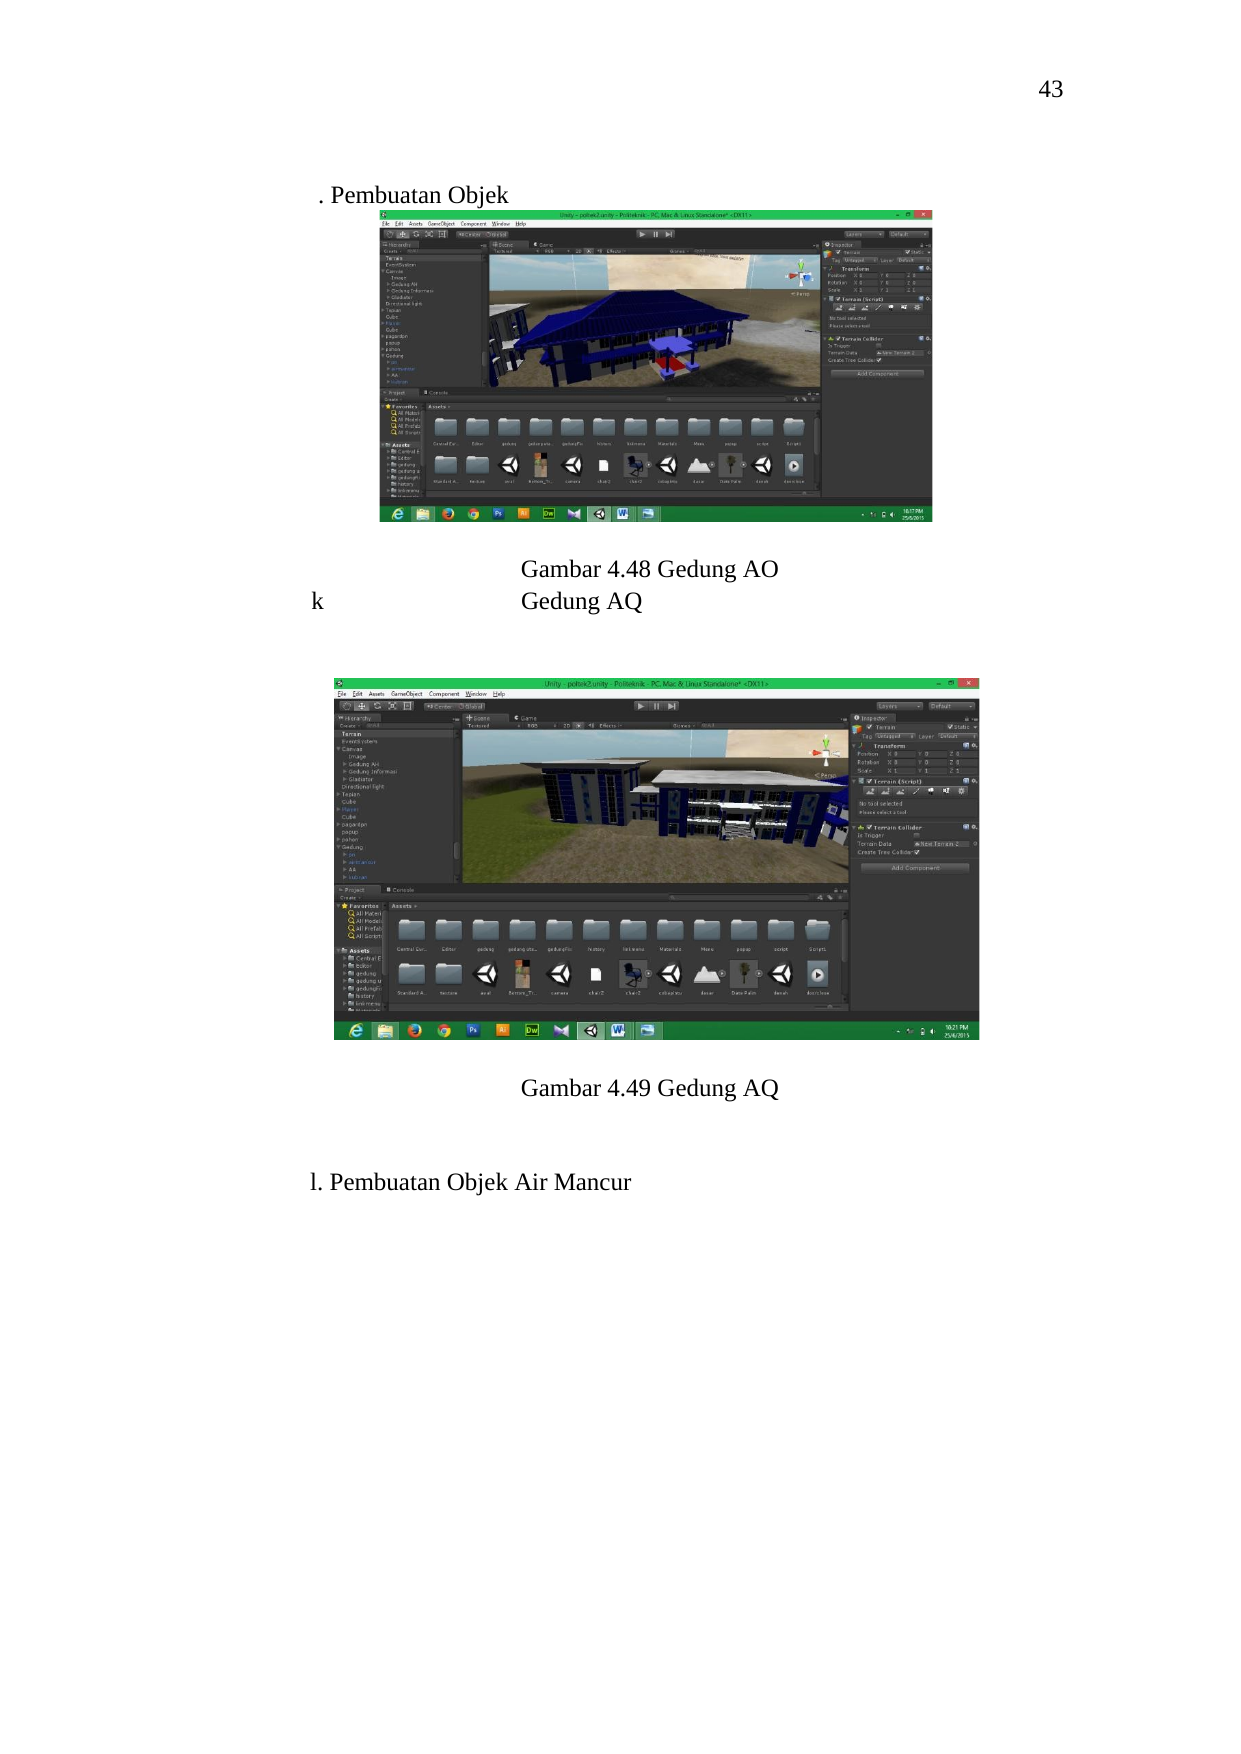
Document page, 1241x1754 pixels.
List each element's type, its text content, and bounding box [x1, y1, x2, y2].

picture [334, 678, 980, 1040]
picture [379, 210, 933, 522]
subtitle Gambar 4.48 Gedung AO [320, 554, 979, 583]
text l. Pembuatan Objek Air Mancur [310, 1167, 982, 1196]
subtitle Gambar 4.49 Gedung AQ [320, 1073, 979, 1102]
text k Gedung AQ [236, 586, 982, 615]
